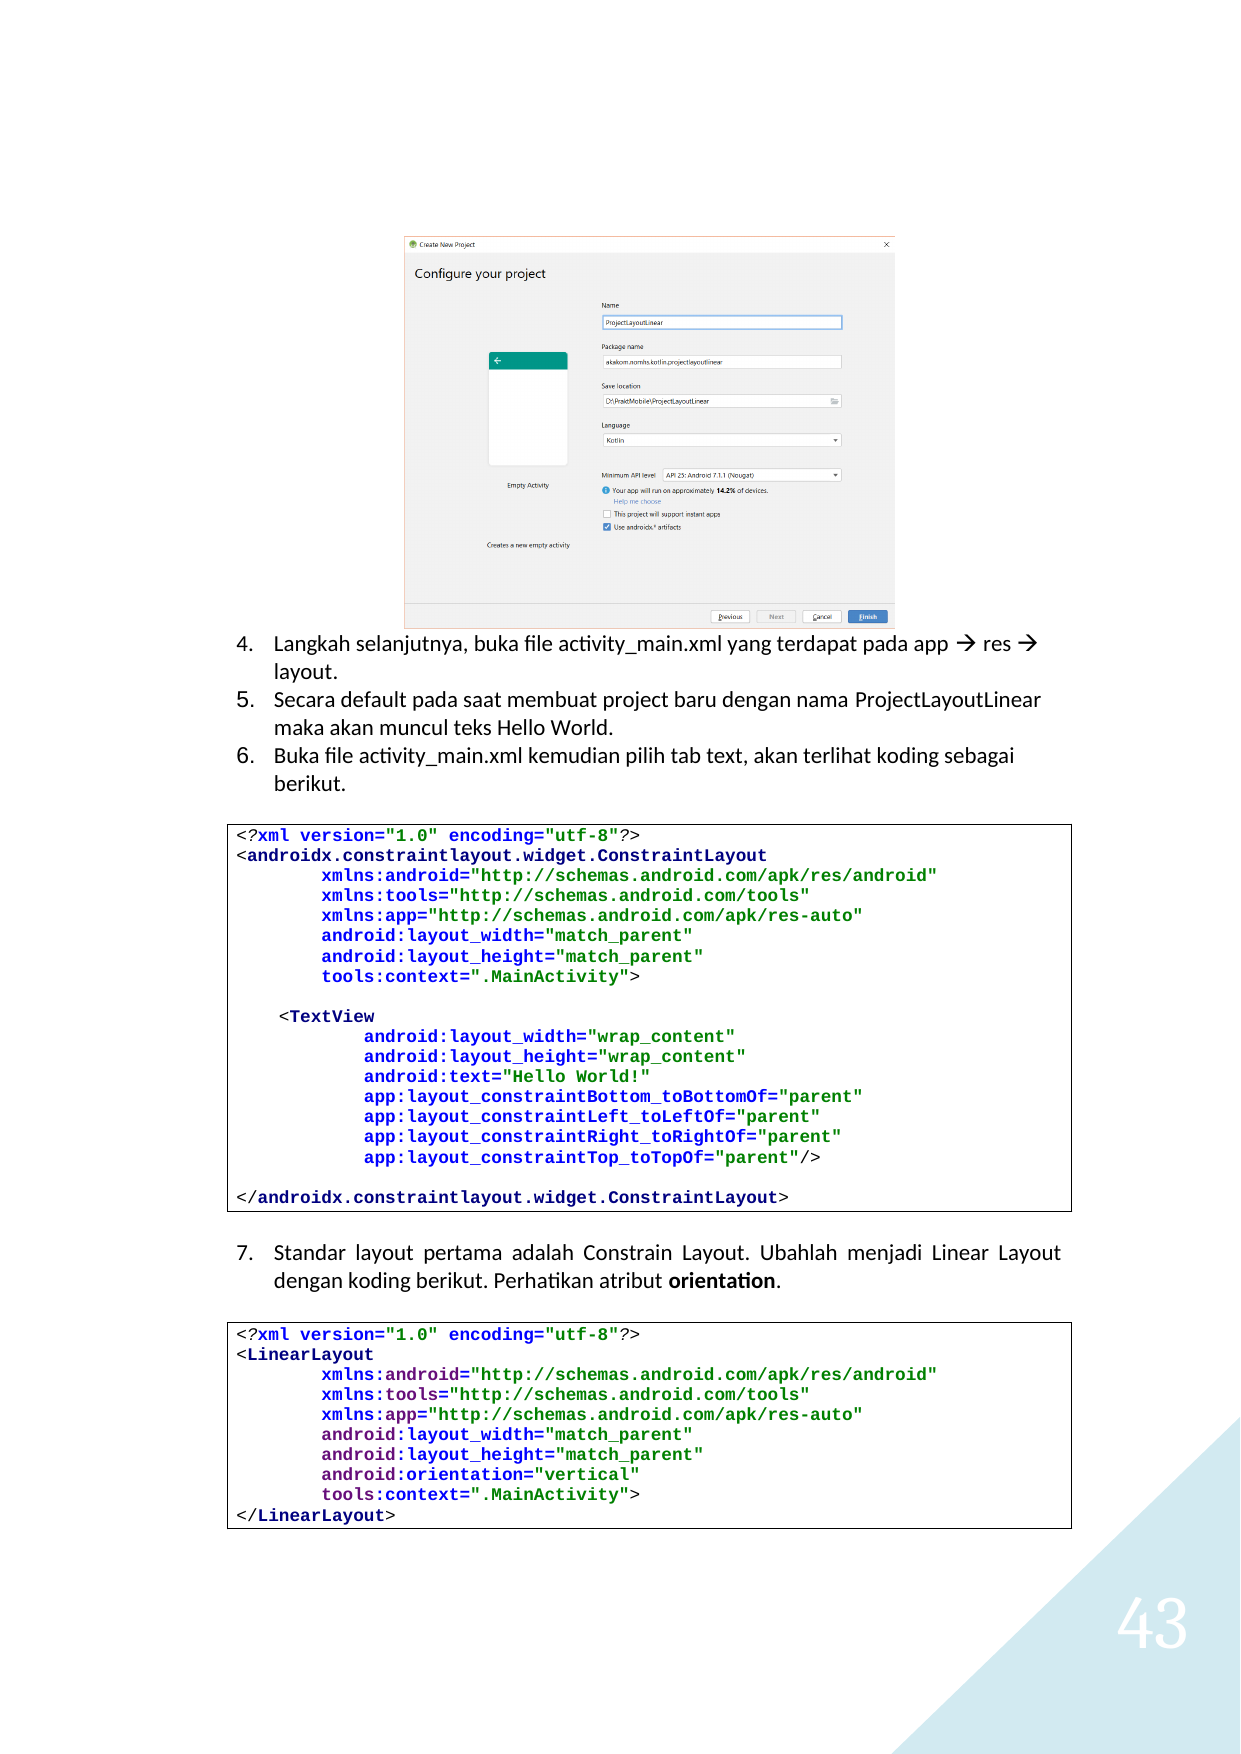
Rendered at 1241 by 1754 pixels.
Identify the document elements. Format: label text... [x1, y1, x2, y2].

list Langkah selanjutnya, buka file activity_main.xml yang terdapat pada app res layout. [236, 629, 1063, 685]
picture [404, 236, 895, 629]
list Buka file activity_main.xml kemudian pilih tab text, akan terlihat koding sebagai berikut. [236, 741, 1063, 797]
text <?xml version="1.0" encoding="utf-8"?> <androidx.constraintlayout.widget.ConstraintLayout xmlns:android="http://schemas.android.com/apk/res/android" xmlns:tools="http://schemas.android.com/tools" xmlns:app="http://schemas.android.com/apk/res-auto" android:layout_width="match_parent" android:layout_height="match_parent" tools:context=".MainActivity"> <TextView android:layout_width="wrap_content" android:layout_height="wrap_content" android:text="Hello World!" app:layout_constraintBottom_toBottomOf="parent" app:layout_constraintLeft_toLeftOf="parent" app:layout_constraintRight_toRightOf="parent" app:layout_constraintTop_toTopOf="parent"/> </androidx.constraintlayout.widget.ConstraintLayout> [228, 825, 1071, 1211]
list Secara default pada saat membuat project baru dengan nama ProjectLayoutLinear maka akan muncul teks Hello World. [236, 685, 1063, 741]
list Standar layout pertama adalah Constrain Layout. Ubahlah menjadi Linear Layout dengan koding berikut. Perhatikan atribut orientation. [236, 1238, 1063, 1294]
text <?xml version="1.0" encoding="utf-8"?> <LinearLayout xmlns:android="http://schemas.android.com/apk/res/android" xmlns:tools="http://schemas.android.com/tools" xmlns:app="http://schemas.android.com/apk/res-auto" android:layout_width="match_parent" android:layout_height="match_parent" android:orientation="vertical" tools:context=".MainActivity"> </LinearLayout> [228, 1323, 1071, 1528]
